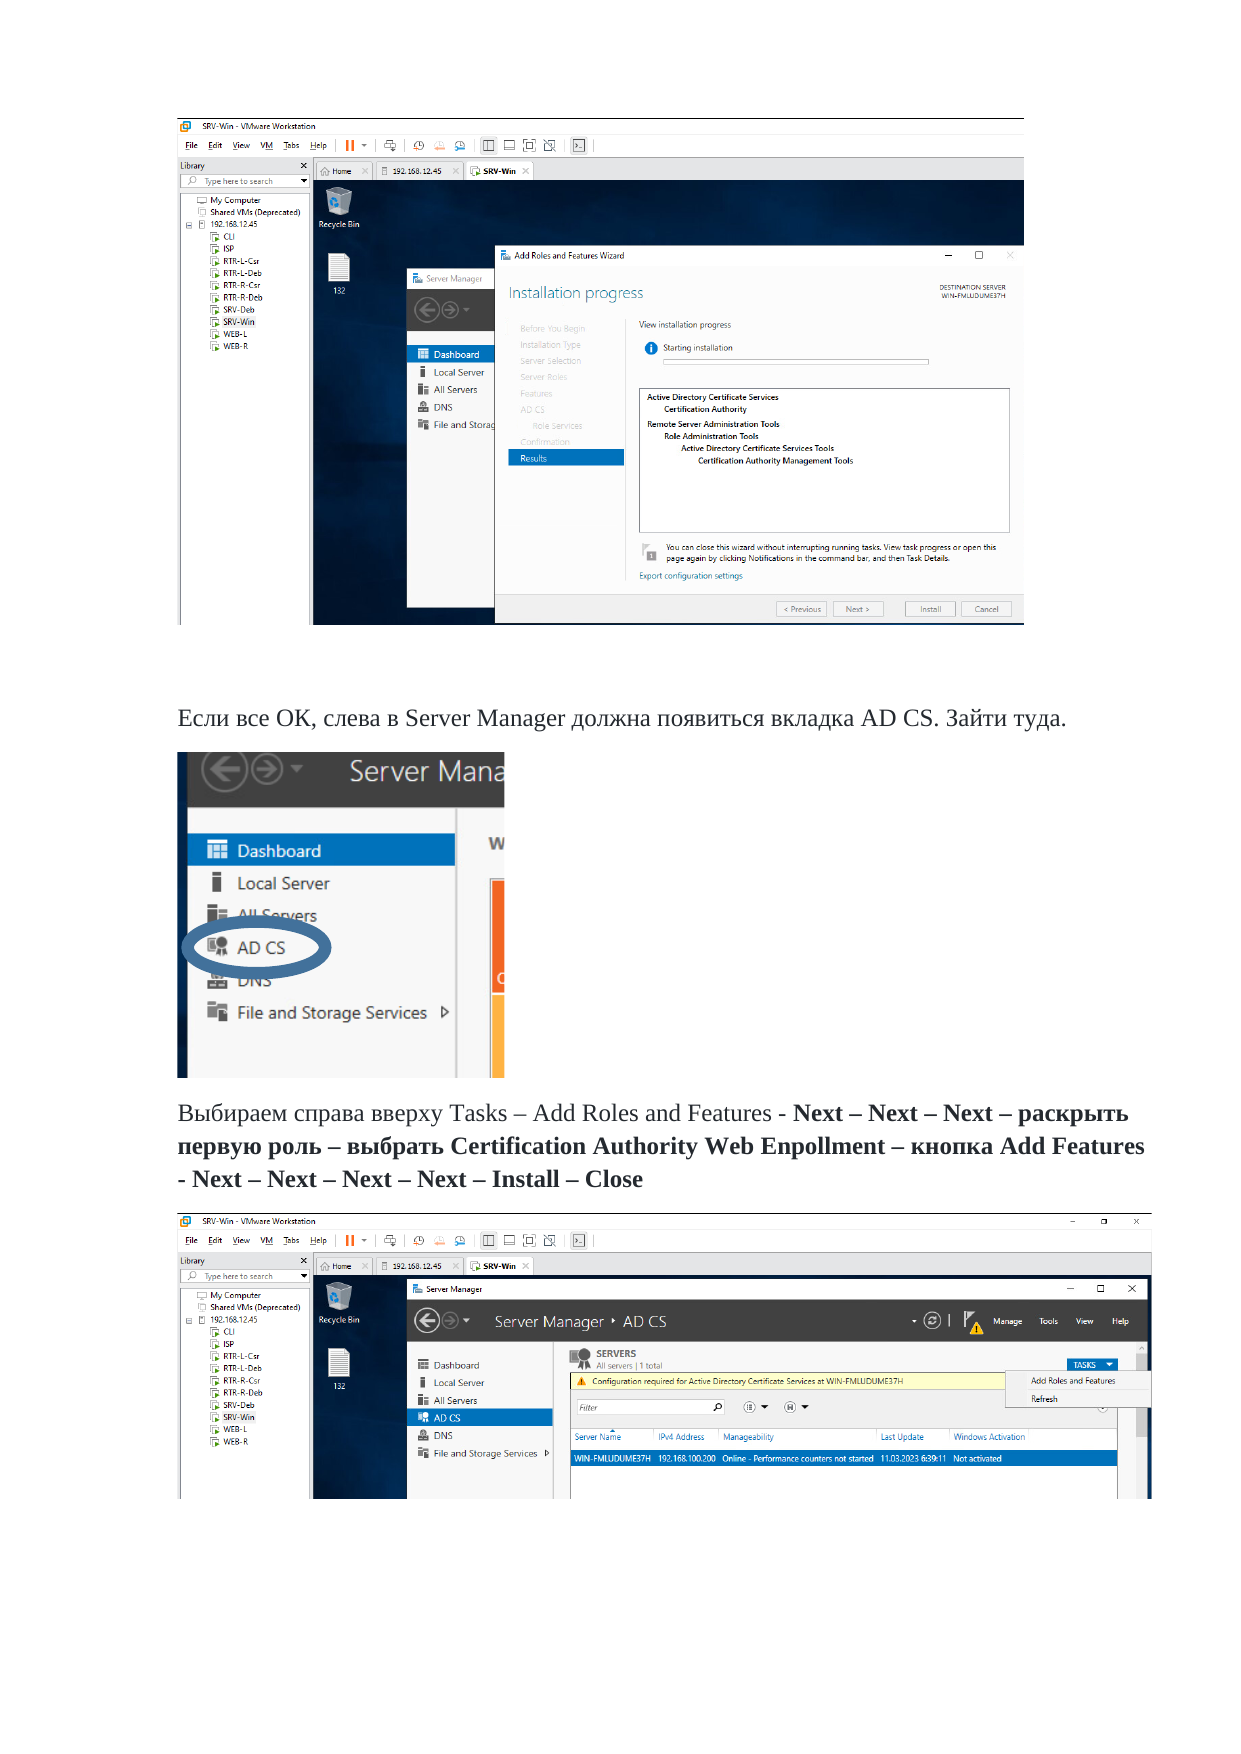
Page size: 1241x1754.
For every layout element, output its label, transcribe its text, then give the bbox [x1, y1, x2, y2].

picture [177, 118, 1024, 625]
text Выбираем справа вверху Tasks – Add Roles and Features - Next – Next – Next – раскрыть первую роль – выбрать Certification Authority Web Enpollment – кнопка Add Features - Next – Next – Next – Next – Install – Close [177, 1098, 1152, 1193]
picture [177, 752, 505, 1078]
text Если все ОК, слева в Server Manager должна появиться вкладка AD CS. Зайти туда. [177, 703, 1152, 732]
picture [177, 1213, 1152, 1499]
